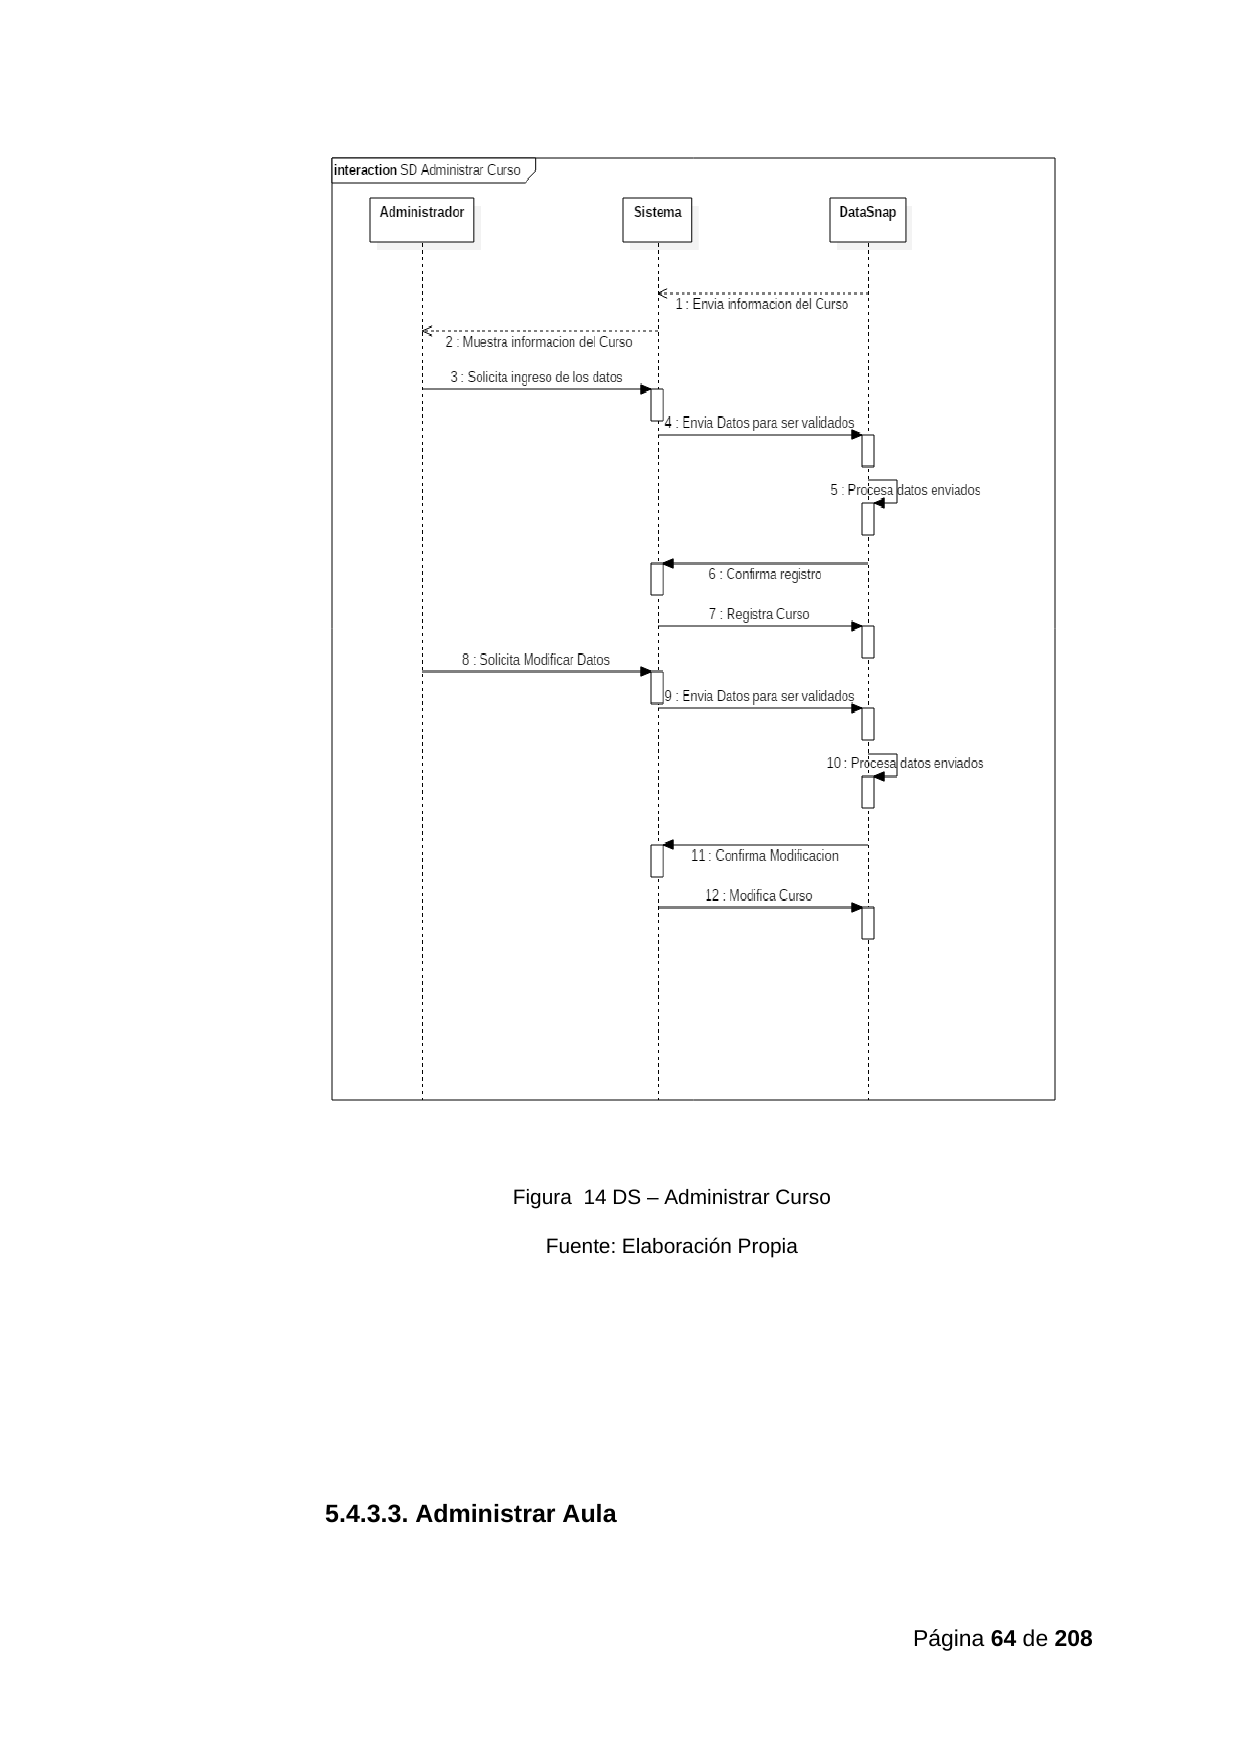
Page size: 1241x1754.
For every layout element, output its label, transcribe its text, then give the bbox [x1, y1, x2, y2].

text Fuente: Elaboración Propia [177, 1234, 1092, 1258]
picture [322, 147, 1093, 1146]
text 5.4.3.3. Administrar Aula [251, 1499, 1092, 1528]
